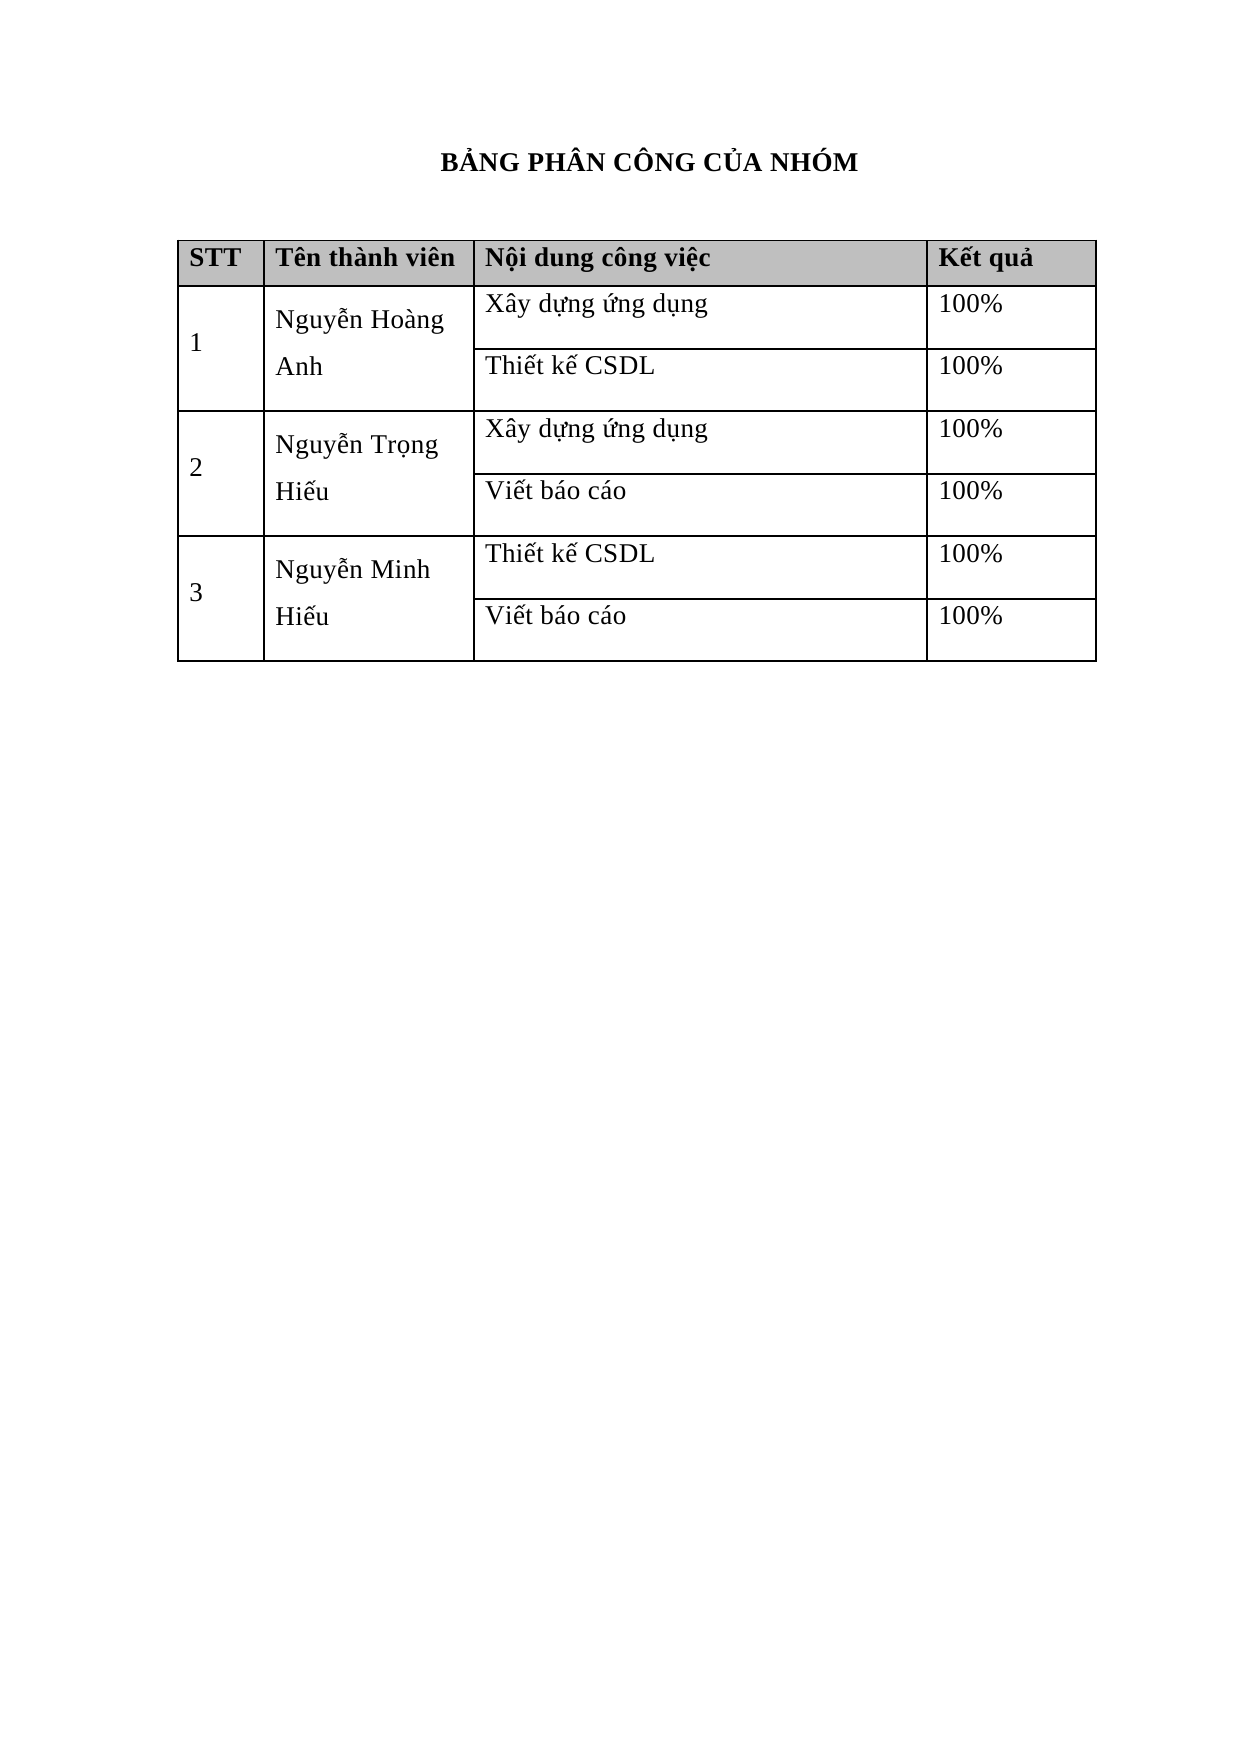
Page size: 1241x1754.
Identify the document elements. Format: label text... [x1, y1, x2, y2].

table_cell 100% [928, 475, 1095, 535]
table_cell Nguyễn Hoàng Anh [265, 287, 473, 410]
table_cell Viết báo cáo [475, 600, 926, 660]
table_cell 3 [179, 537, 263, 660]
table_cell Thiết kế CSDL [475, 537, 926, 598]
table_cell Viết báo cáo [475, 475, 926, 535]
table_cell Nguyễn Minh Hiếu [265, 537, 473, 660]
table_cell Xây dựng ứng dụng [475, 287, 926, 348]
table_cell 100% [928, 287, 1095, 348]
table_cell 100% [928, 350, 1095, 410]
table_cell 2 [179, 412, 263, 535]
table_header STT [179, 241, 263, 285]
table_cell Thiết kế CSDL [475, 350, 926, 410]
table_cell Nguyễn Trọng Hiếu [265, 412, 473, 535]
table_cell Xây dựng ứng dụng [475, 412, 926, 473]
table_cell 100% [928, 600, 1095, 660]
table_cell 1 [179, 287, 263, 410]
table_header Kết quả [928, 241, 1095, 285]
table_cell 100% [928, 412, 1095, 473]
text BẢNG PHÂN CÔNG CỦA NHÓM [177, 146, 1122, 177]
table_header Nội dung công việc [475, 241, 926, 285]
table_cell 100% [928, 537, 1095, 598]
table_header Tên thành viên [265, 241, 473, 285]
